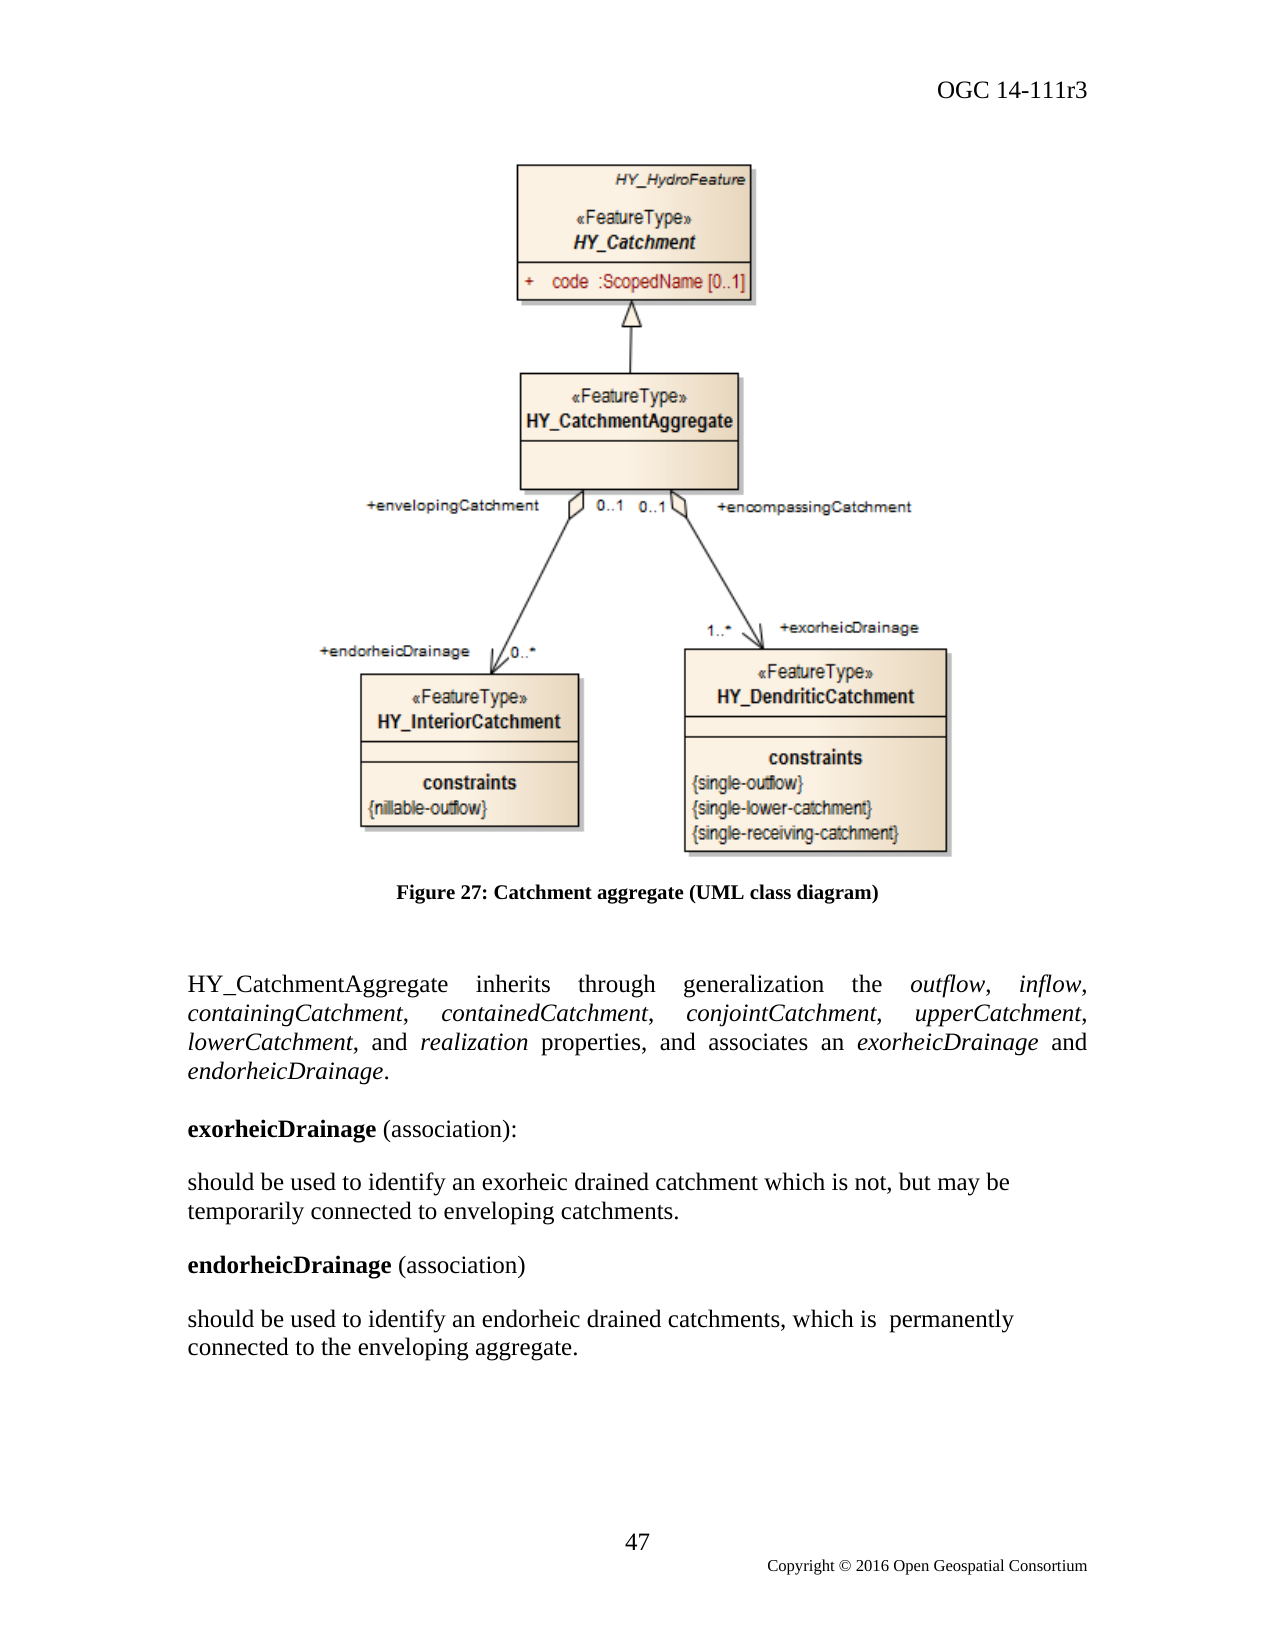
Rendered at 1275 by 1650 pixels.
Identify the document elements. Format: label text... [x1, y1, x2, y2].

text should be used to identify an exorheic drained catchment which is not, but may be temporarily connected to enveloping catchments. [187, 1167, 1087, 1225]
picture [312, 150, 963, 868]
text exorheicDrainage (association): [187, 1114, 1087, 1142]
text Figure 27: Catchment aggregate (UML class diagram) [187, 880, 1087, 904]
text HY_CatchmentAggregate inherits through generalization the outflow, inflow, containingCatchment, containedCatchment, conjointCatchment, upperCatchment, lowerCatchment, and realization properties, and associates an exorheicDrainage and endorheicDrainage. [187, 969, 1087, 1084]
text should be used to identify an endorheic drained catchments, which is permanently connected to the enveloping aggregate. [187, 1304, 1087, 1361]
text endorheicDrainage (association) [187, 1250, 1087, 1279]
